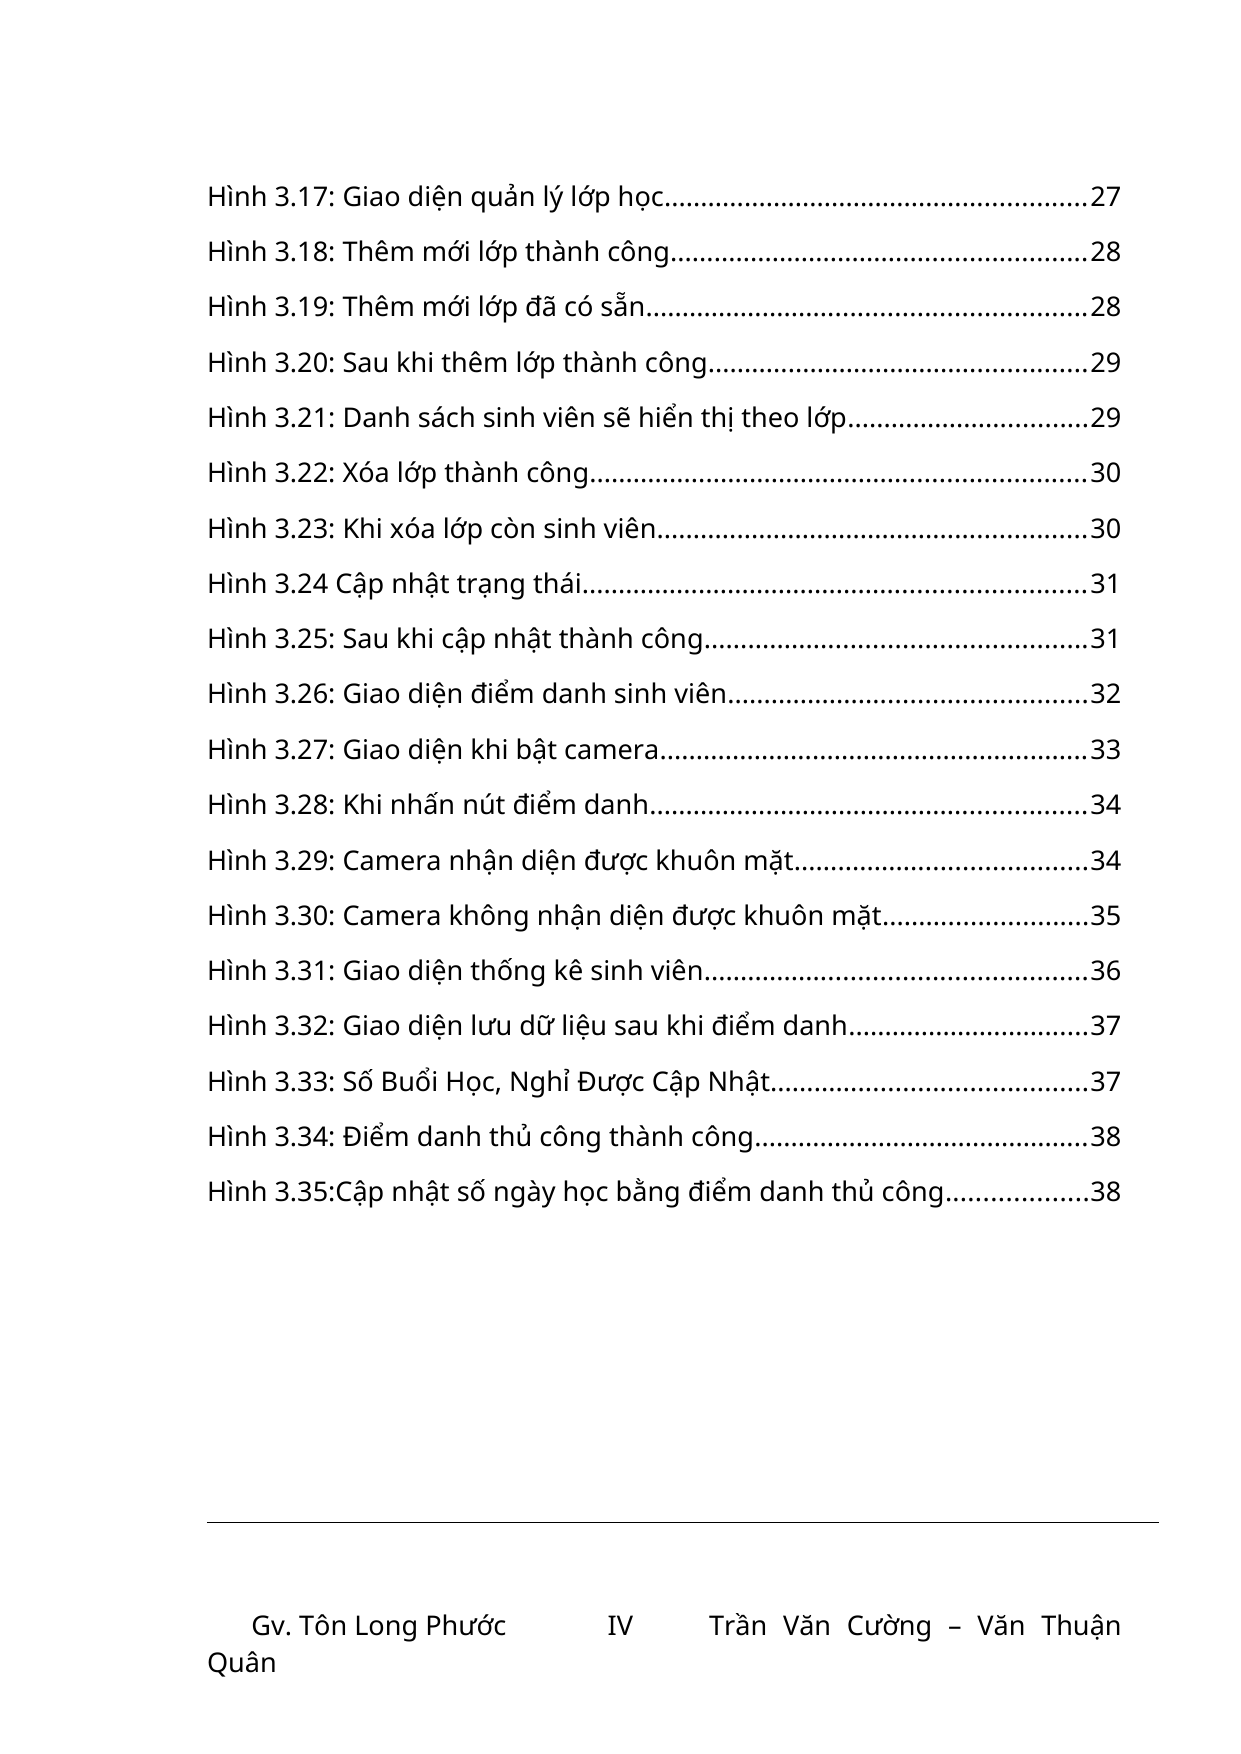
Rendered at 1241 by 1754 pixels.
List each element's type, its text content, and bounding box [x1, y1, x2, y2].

text Hình 3.22: Xóa lớp thành công 30 [207, 454, 1122, 491]
text Hình 3.21: Danh sách sinh viên sẽ hiển thị theo lớp 29 [207, 398, 1122, 435]
text Hình 3.17: Giao diện quản lý lớp học 27 [207, 177, 1122, 214]
text Hình 3.35:Cập nhật số ngày học bằng điểm danh thủ công 38 [207, 1173, 1122, 1210]
text Hình 3.18: Thêm mới lớp thành công 28 [207, 232, 1122, 269]
text Hình 3.33: Số Buổi Học, Nghỉ Được Cập Nhật 37 [207, 1062, 1122, 1099]
text Hình 3.32: Giao diện lưu dữ liệu sau khi điểm danh 37 [207, 1007, 1122, 1044]
text Hình 3.25: Sau khi cập nhật thành công 31 [207, 620, 1122, 657]
text Hình 3.28: Khi nhấn nút điểm danh 34 [207, 786, 1122, 822]
text Hình 3.29: Camera nhận diện được khuôn mặt 34 [207, 841, 1122, 878]
text Hình 3.34: Điểm danh thủ công thành công 38 [207, 1117, 1122, 1154]
text Hình 3.26: Giao diện điểm danh sinh viên 32 [207, 675, 1122, 712]
text Hình 3.23: Khi xóa lớp còn sinh viên 30 [207, 509, 1122, 546]
text Hình 3.27: Giao diện khi bật camera 33 [207, 730, 1122, 767]
text Hình 3.24 Cập nhật trạng thái 31 [207, 564, 1122, 601]
text Hình 3.20: Sau khi thêm lớp thành công 29 [207, 343, 1122, 380]
text Hình 3.19: Thêm mới lớp đã có sẵn 28 [207, 288, 1122, 325]
text Hình 3.31: Giao diện thống kê sinh viên 36 [207, 952, 1122, 988]
text Hình 3.30: Camera không nhận diện được khuôn mặt 35 [207, 896, 1122, 933]
